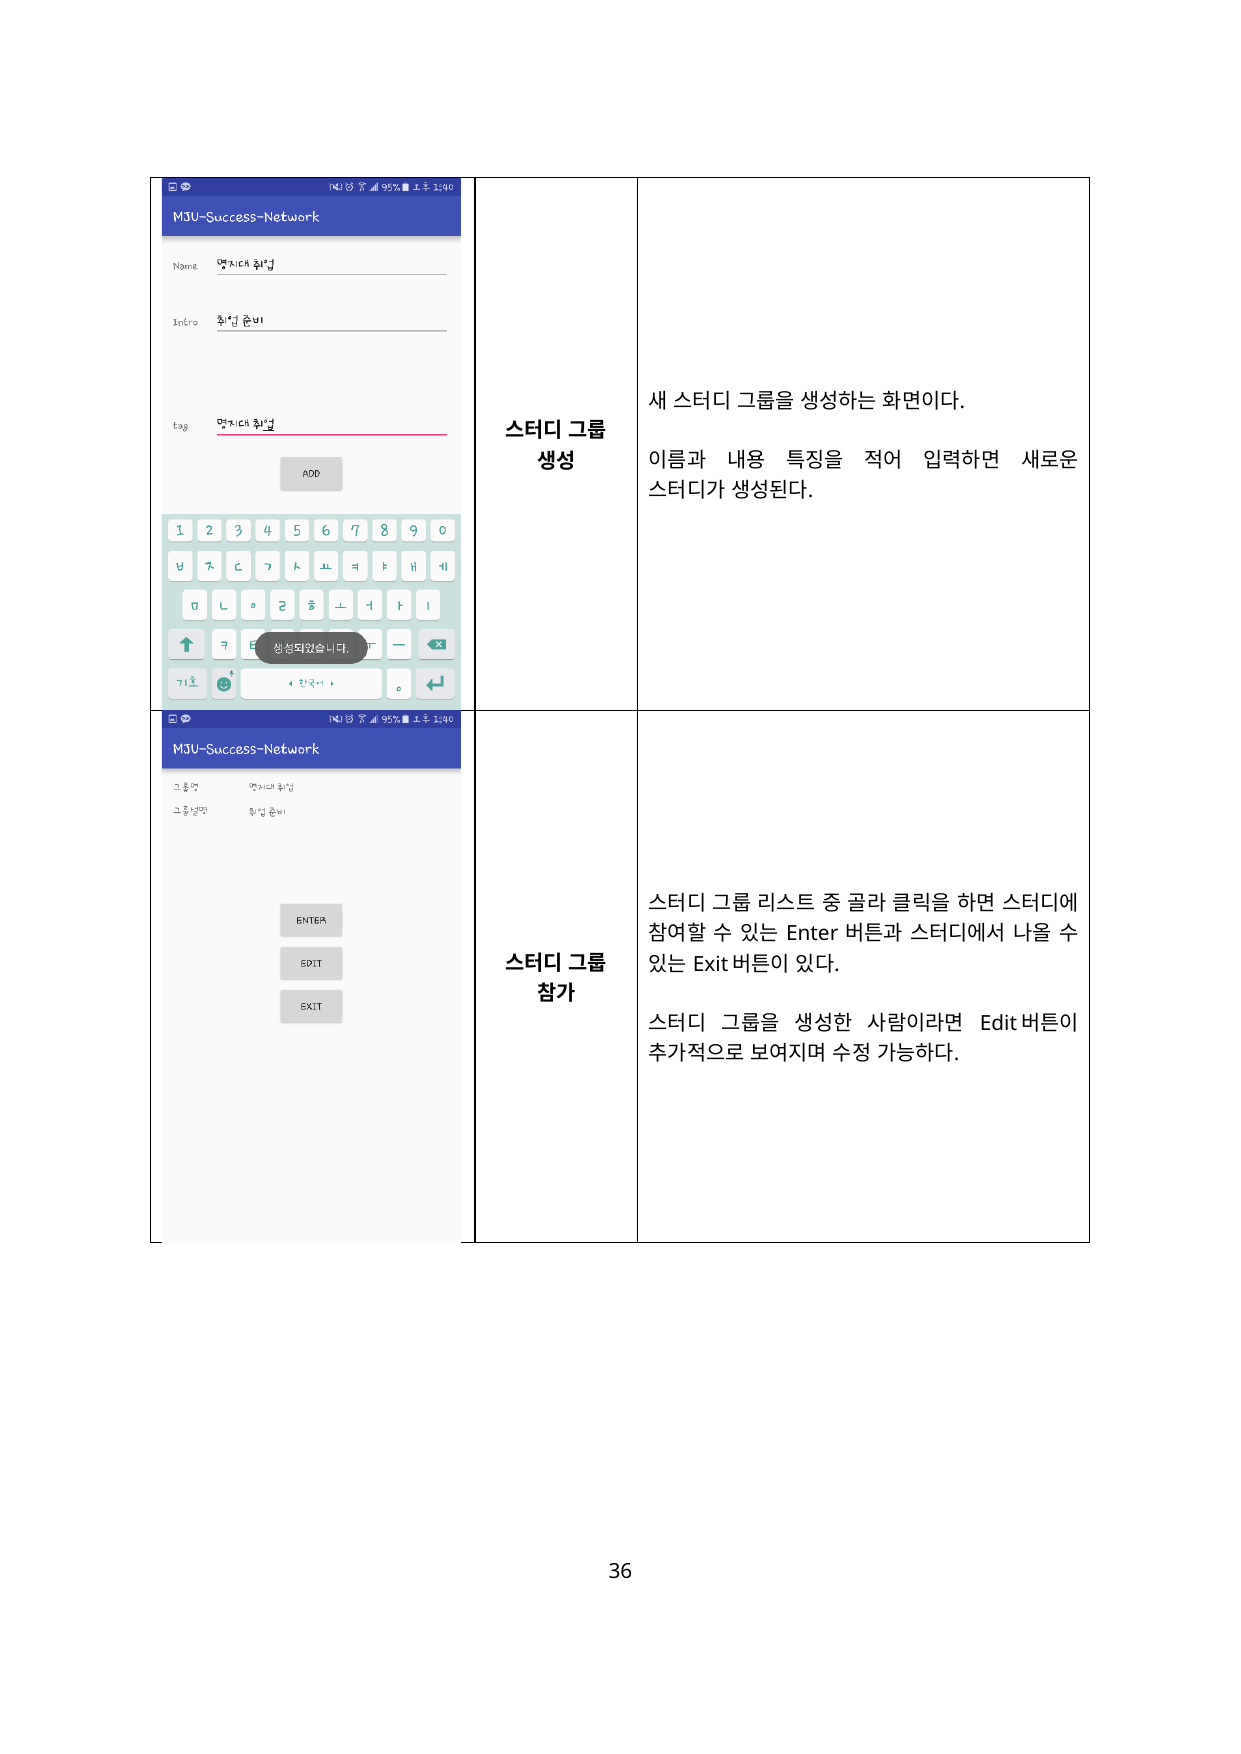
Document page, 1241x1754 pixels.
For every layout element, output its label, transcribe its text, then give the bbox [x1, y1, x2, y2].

picture [161, 178, 461, 1243]
table_cell 스터디 그룹 생성 [476, 178, 637, 710]
table_cell 새 스터디 그룹을 생성하는 화면이다. 이름과 내용 특징을 적어 입력하면 새로운 스터디가 생성된다. [638, 178, 1089, 710]
table_cell [151, 178, 161, 710]
table_cell [151, 711, 161, 1242]
table_cell [461, 711, 474, 1242]
table_cell [461, 178, 474, 710]
table_cell 스터디 그룹 리스트 중 골라 클릭을 하면 스터디에 참여할 수 있는 Enter 버튼과 스터디에서 나올 수 있는 Exit버튼이 있다. 스터디 그룹을 생성한 사람이라면 Edit버튼이 추가적으로 보여지며 수정 가능하다. [638, 711, 1089, 1242]
table_cell 스터디 그룹 참가 [476, 711, 637, 1242]
